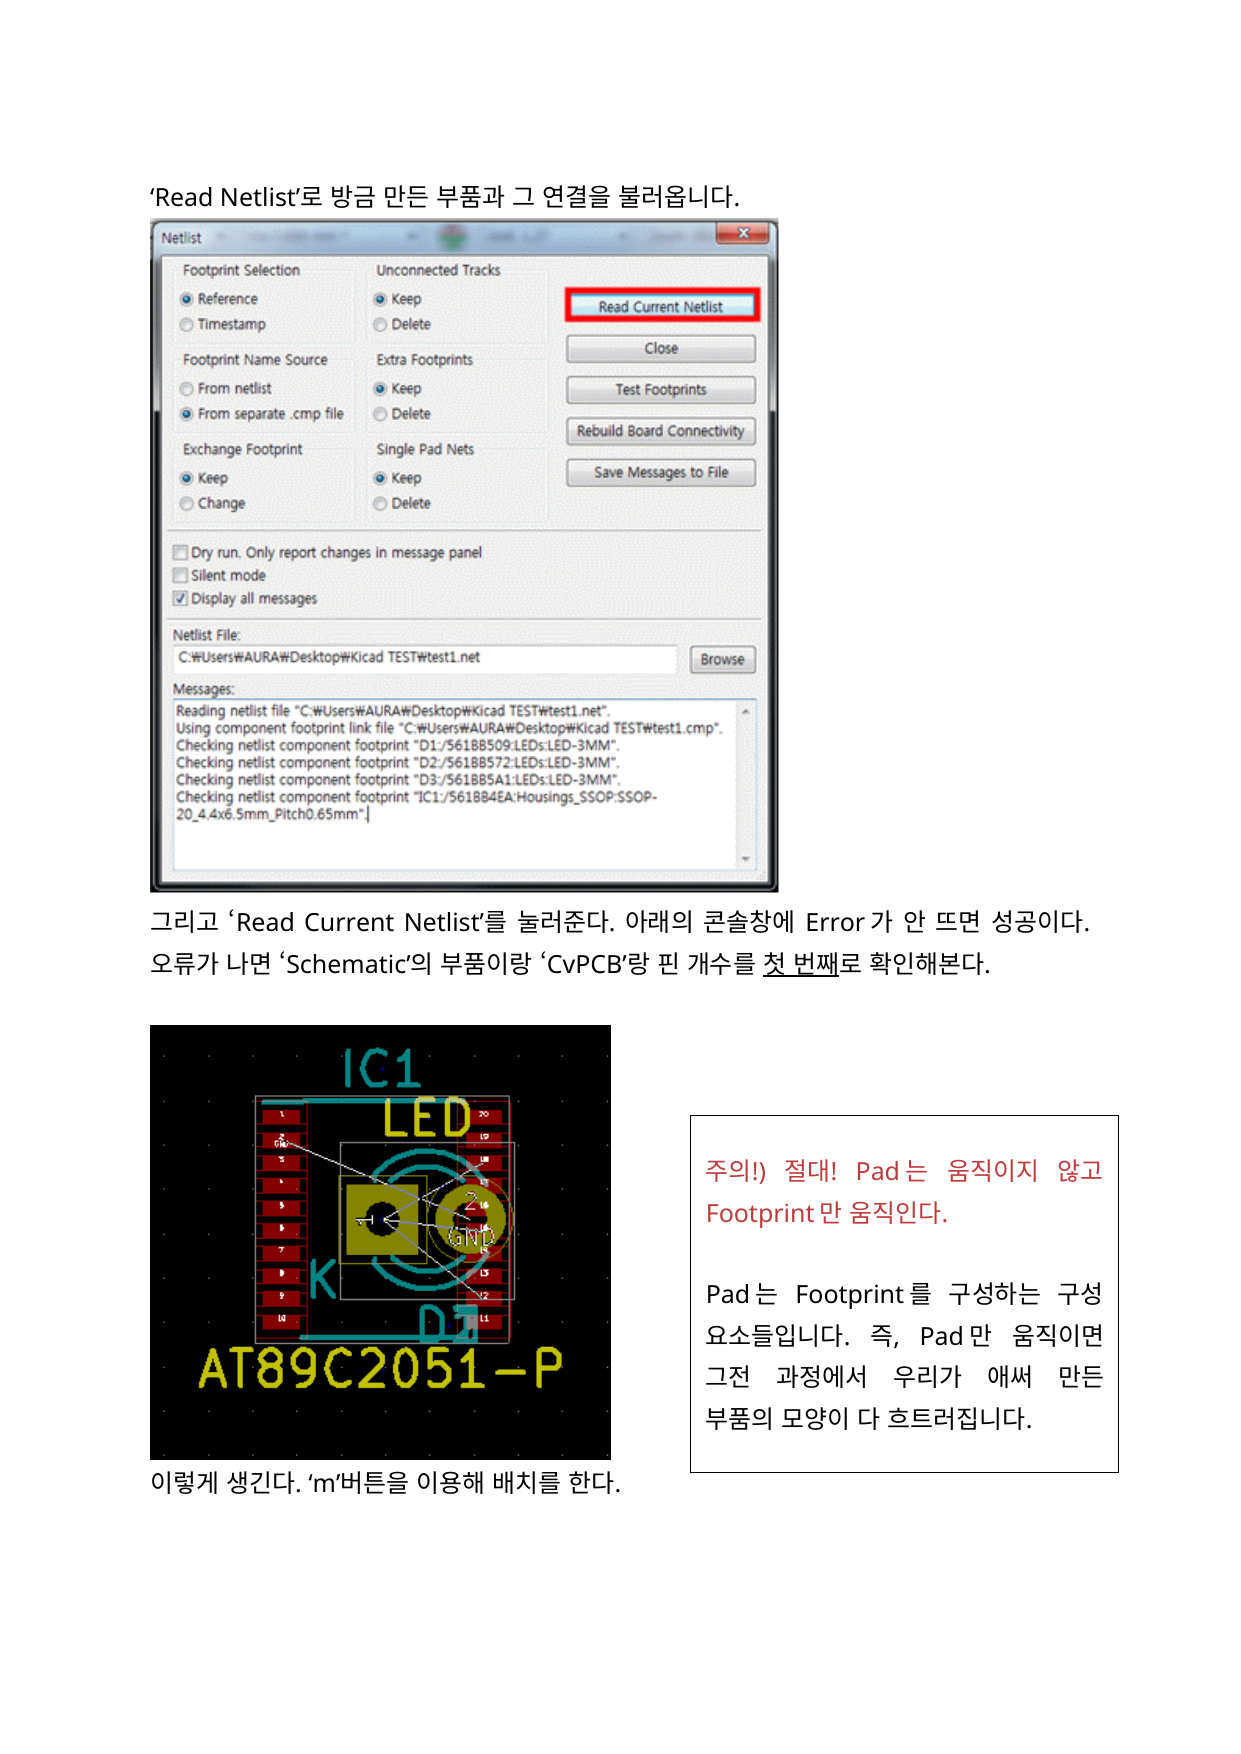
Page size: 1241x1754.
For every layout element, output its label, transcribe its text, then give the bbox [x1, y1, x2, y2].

picture [150, 218, 785, 899]
text 그리고 ‘Read Current Netlist’를 눌러준다. 아래의 콘솔창에 Error가 안 뜨면 성공이다. 오류가 나면 ‘Schematic’의 부품이랑 ‘CvPCB’랑 핀 개수를 첫 번째로 확인해본다. [150, 903, 1090, 981]
text ‘Read Netlist’로 방금 만든 부품과 그 연결을 불러옵니다. [150, 177, 1090, 213]
text 이렇게 생긴다. ‘m’버튼을 이용해 배치를 한다. [150, 1464, 1090, 1500]
picture [150, 1025, 611, 1460]
